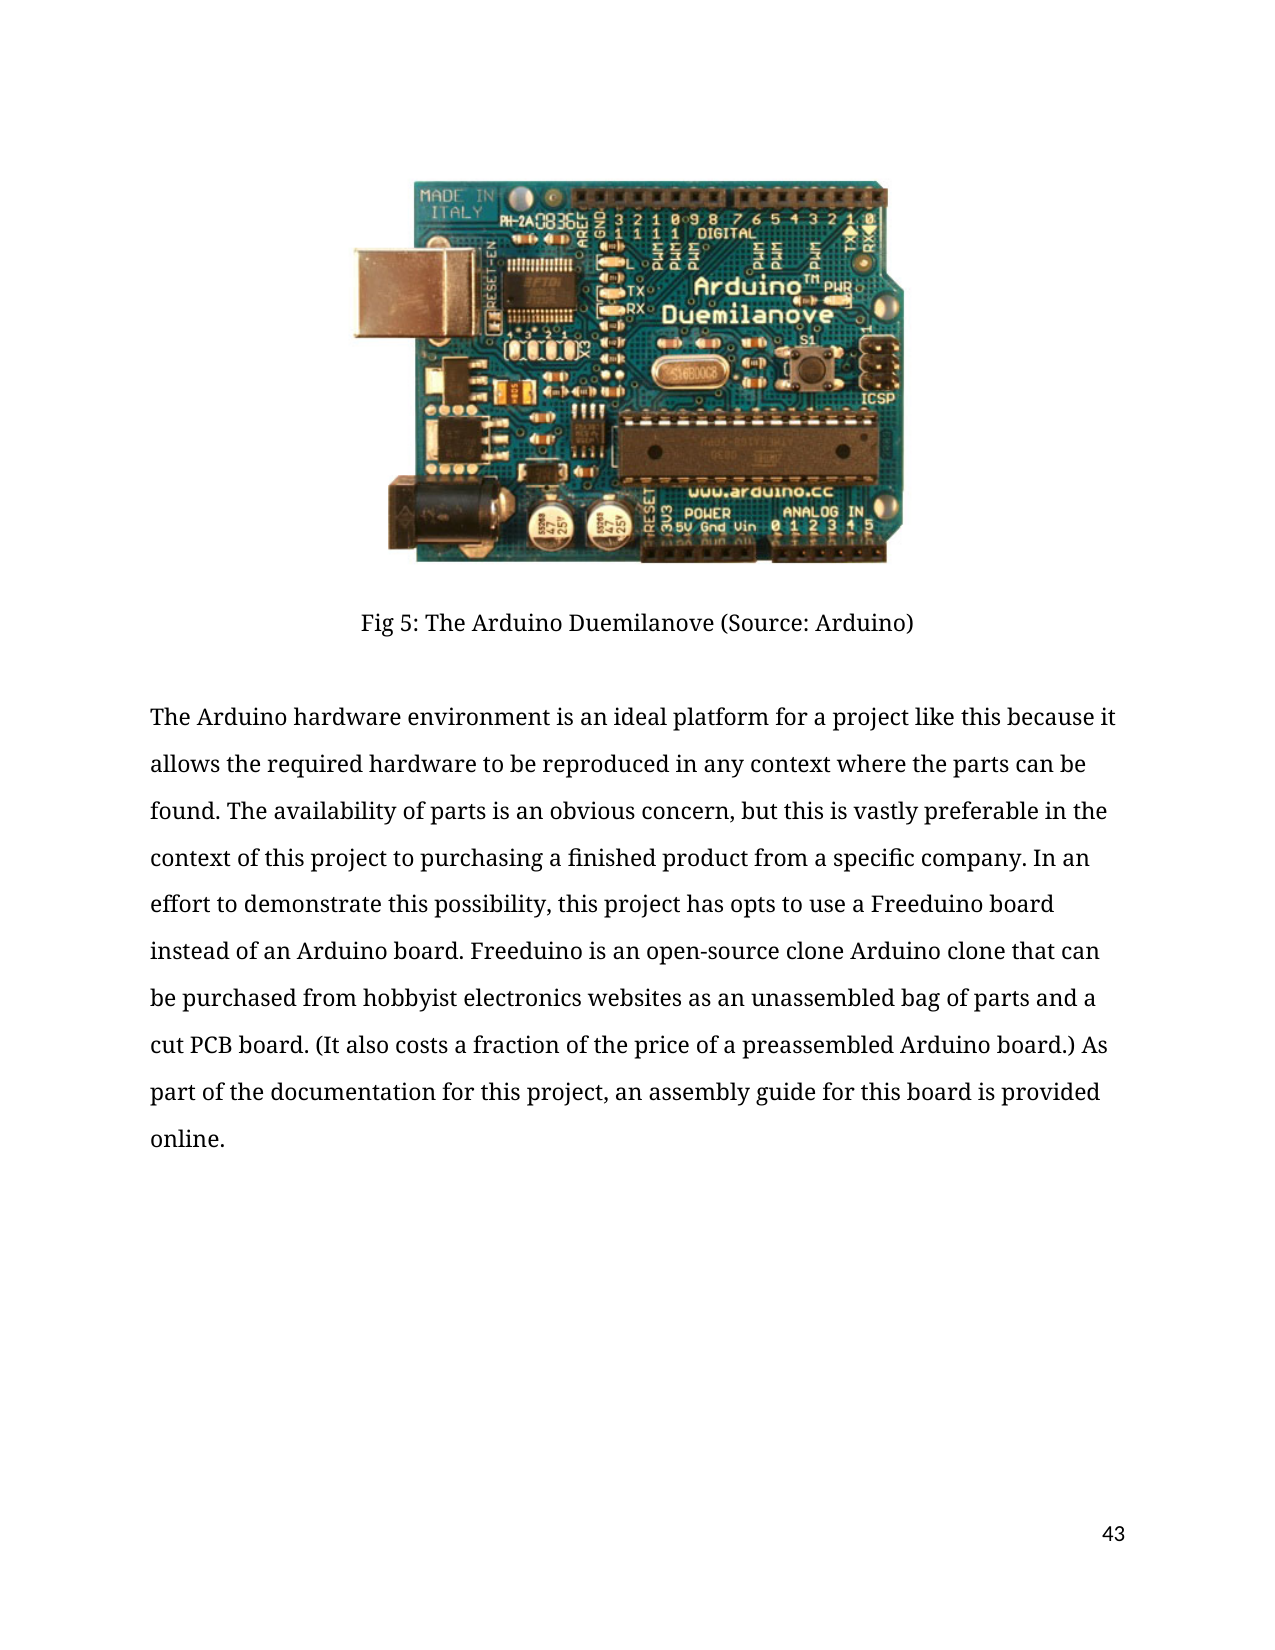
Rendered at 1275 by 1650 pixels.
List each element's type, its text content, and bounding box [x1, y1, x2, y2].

text Fig 5: The Arduino Duemilanove (Source: Arduino) [150, 607, 1125, 638]
picture [329, 150, 946, 594]
text The Arduino hardware environment is an ideal platform for a project like this because it allows the required hardware to be reproduced in any context where the parts can be found. The availability of parts is an obvious concern, but this is vastly preferable in the context of this project to purchasing a finished product from a specific company. In an effort to demonstrate this possibility, this project has opts to use a Freeduino board instead of an Arduino board. Freeduino is an open-source clone Arduino clone that can be purchased from hobbyist electronics websites as an unassembled bag of parts and a cut PCB board. (It also costs a fraction of the price of a preassembled Arduino board.) As part of the documentation for this project, an assembly guide for this board is provided online. [150, 701, 1125, 1154]
